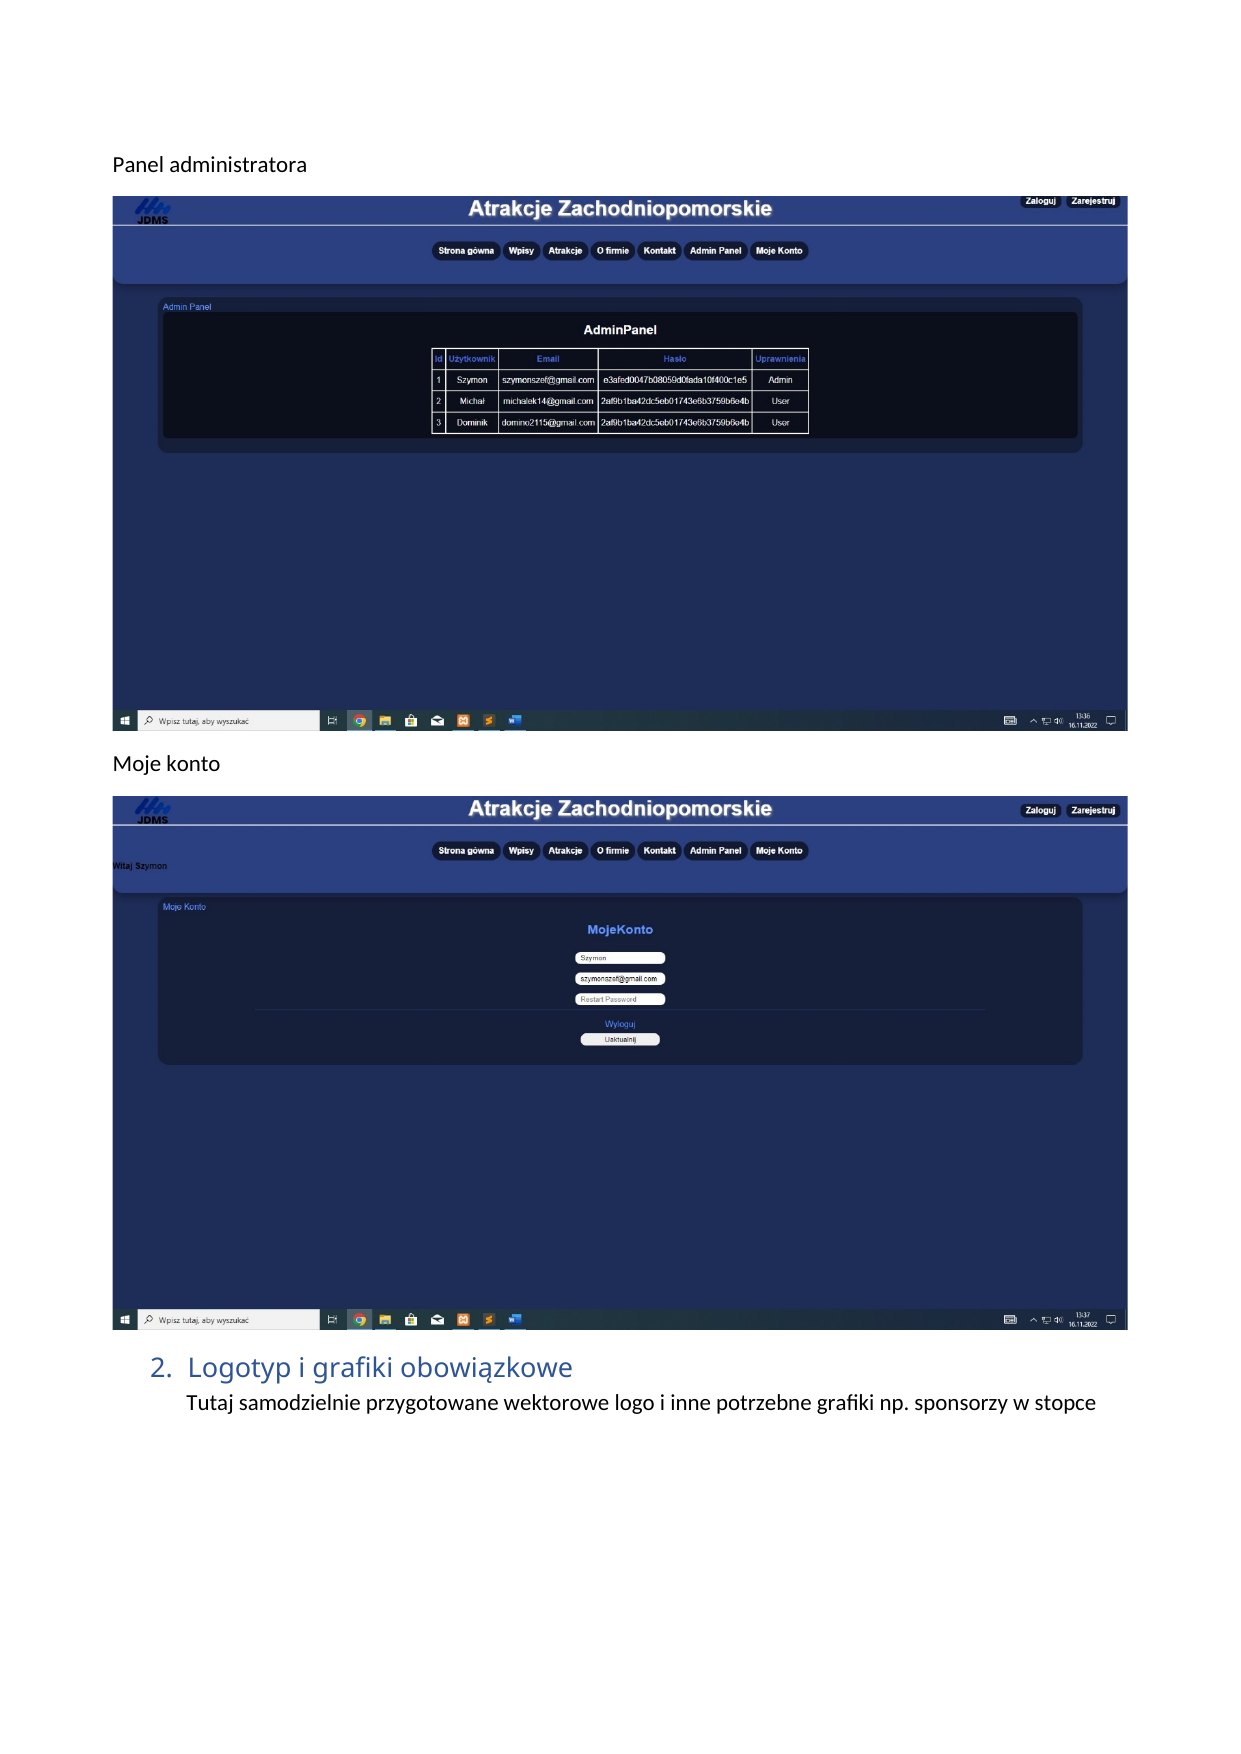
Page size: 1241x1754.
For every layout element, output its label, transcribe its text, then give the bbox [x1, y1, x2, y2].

picture [112, 196, 1128, 731]
text Panel administratora [112, 150, 1128, 178]
subtitle Logotyp i grafiki obowiązkowe [150, 1348, 1128, 1385]
text Moje konto [112, 749, 1128, 777]
text Tutaj samodzielnie przygotowane wektorowe logo i inne potrzebne grafiki np. sponsorzy w stopce [112, 1388, 1128, 1416]
picture [112, 796, 1128, 1330]
